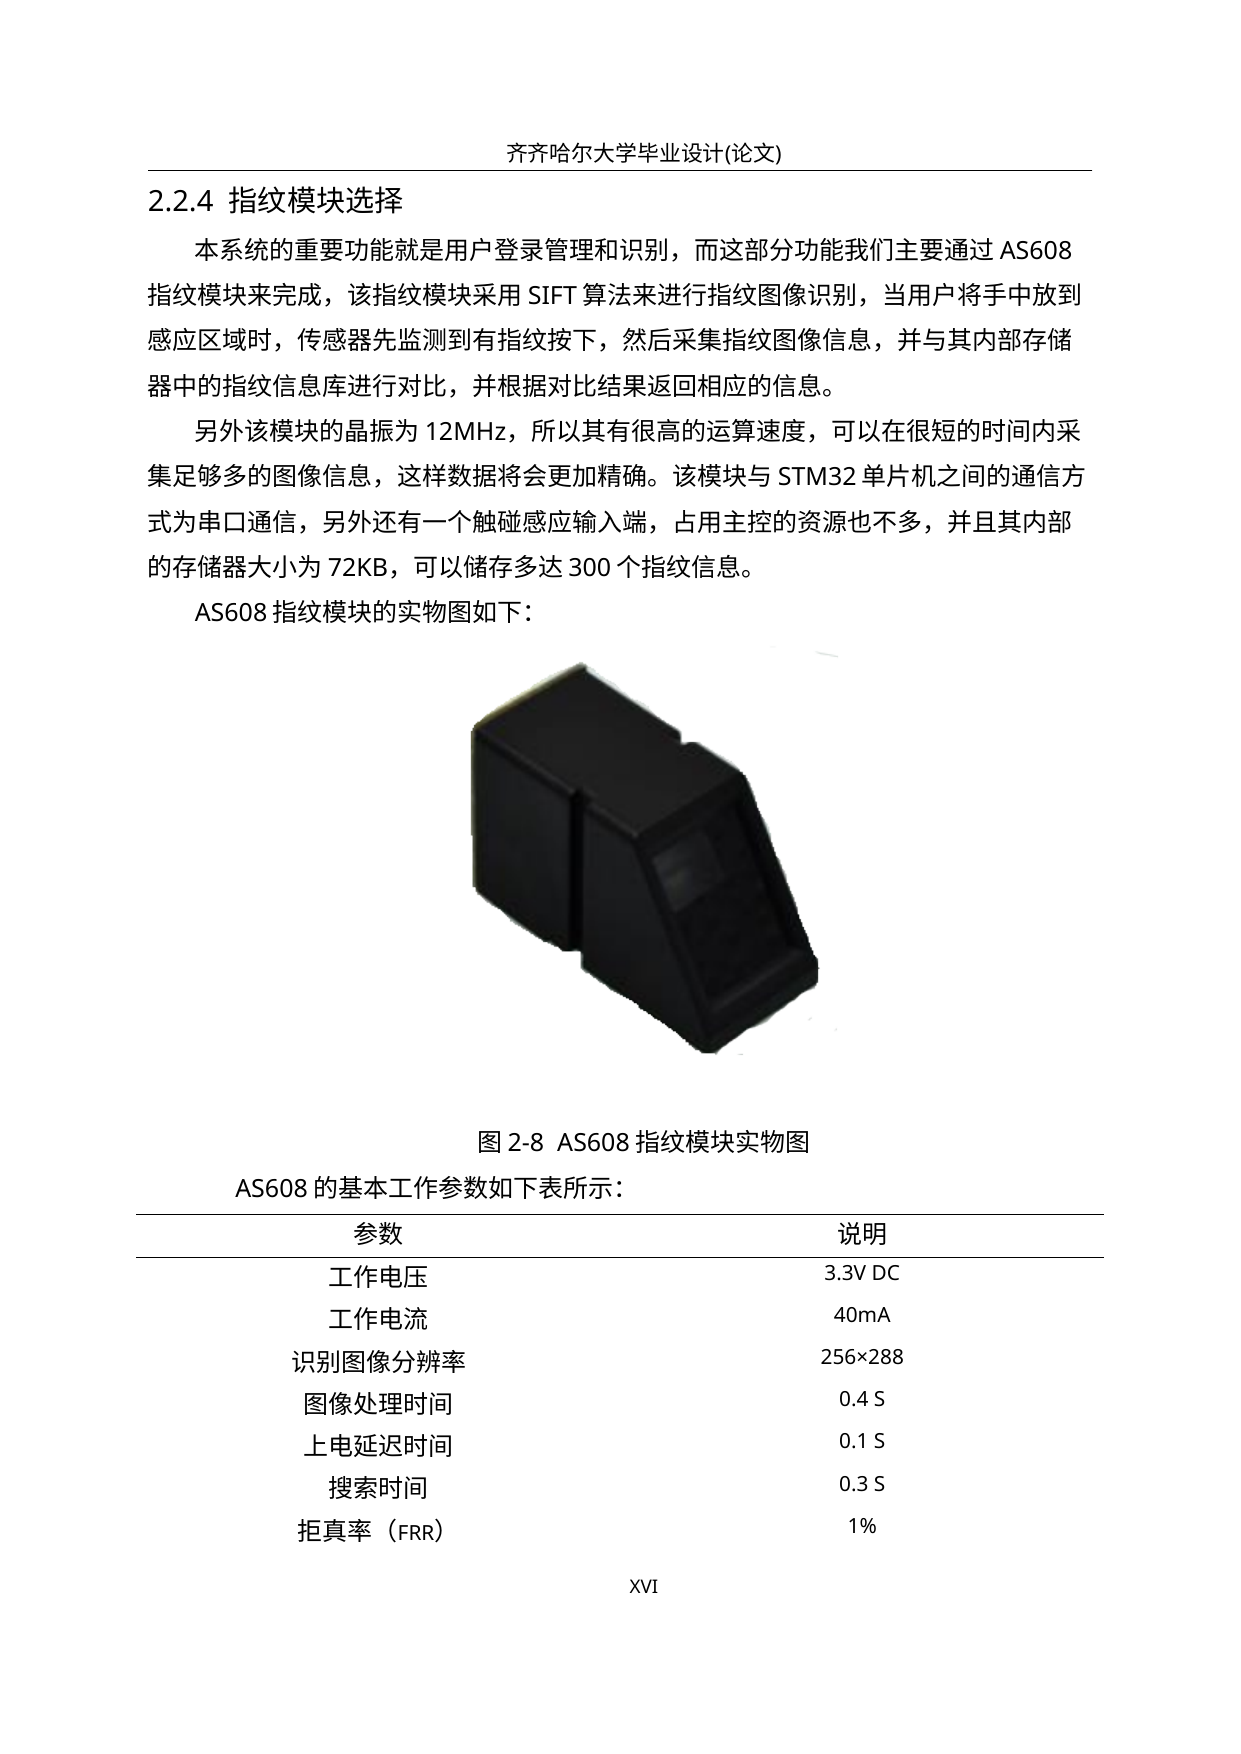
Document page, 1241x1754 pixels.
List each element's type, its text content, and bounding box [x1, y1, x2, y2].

text 另外该模块的晶振为12MHz，所以其有很高的运算速度，可以在很短的时间内采集足够多的图像信息，这样数据将会更加精确。该模块与STM32单片机之间的通信方式为串口通信，另外还有一个触碰感应输入端，占用主控的资源也不多，并且其内部的存储器大小为72KB，可以储存多达300个指纹信息。 [148, 411, 1092, 583]
table_header 参数 [136, 1215, 620, 1257]
table_cell 40mA [620, 1300, 1104, 1342]
table_cell 搜索时间 [136, 1469, 620, 1511]
table_cell 工作电压 [136, 1258, 620, 1300]
table_cell 上电延迟时间 [136, 1427, 620, 1469]
table_header 说明 [620, 1215, 1104, 1257]
picture [449, 637, 839, 1115]
table_cell 拒真率（FRR） [136, 1511, 620, 1553]
table_cell 图像处理时间 [136, 1384, 620, 1427]
table_cell 0.4 S [620, 1384, 1104, 1427]
table_cell 识别图像分辨率 [136, 1342, 620, 1384]
table_cell 0.1 S [620, 1427, 1104, 1469]
text AS608指纹模块的实物图如下： [148, 593, 1092, 629]
text AS608的基本工作参数如下表所示： [148, 1168, 1092, 1204]
table_cell 工作电流 [136, 1300, 620, 1342]
table_cell 1% [620, 1511, 1104, 1553]
text 本系统的重要功能就是用户登录管理和识别，而这部分功能我们主要通过AS608指纹模块来完成，该指纹模块采用SIFT算法来进行指纹图像识别，当用户将手中放到感应区域时，传感器先监测到有指纹按下，然后采集指纹图像信息，并与其内部存储器中的指纹信息库进行对比，并根据对比结果返回相应的信息。 [148, 230, 1092, 402]
table_cell 3.3V DC [620, 1258, 1104, 1300]
table_cell 0.3 S [620, 1469, 1104, 1511]
text 图2-8 AS608指纹模块实物图 [148, 1123, 1092, 1159]
table_cell 256×288 [620, 1342, 1104, 1384]
subtitle 2.2.4 指纹模块选择 [148, 177, 1067, 219]
